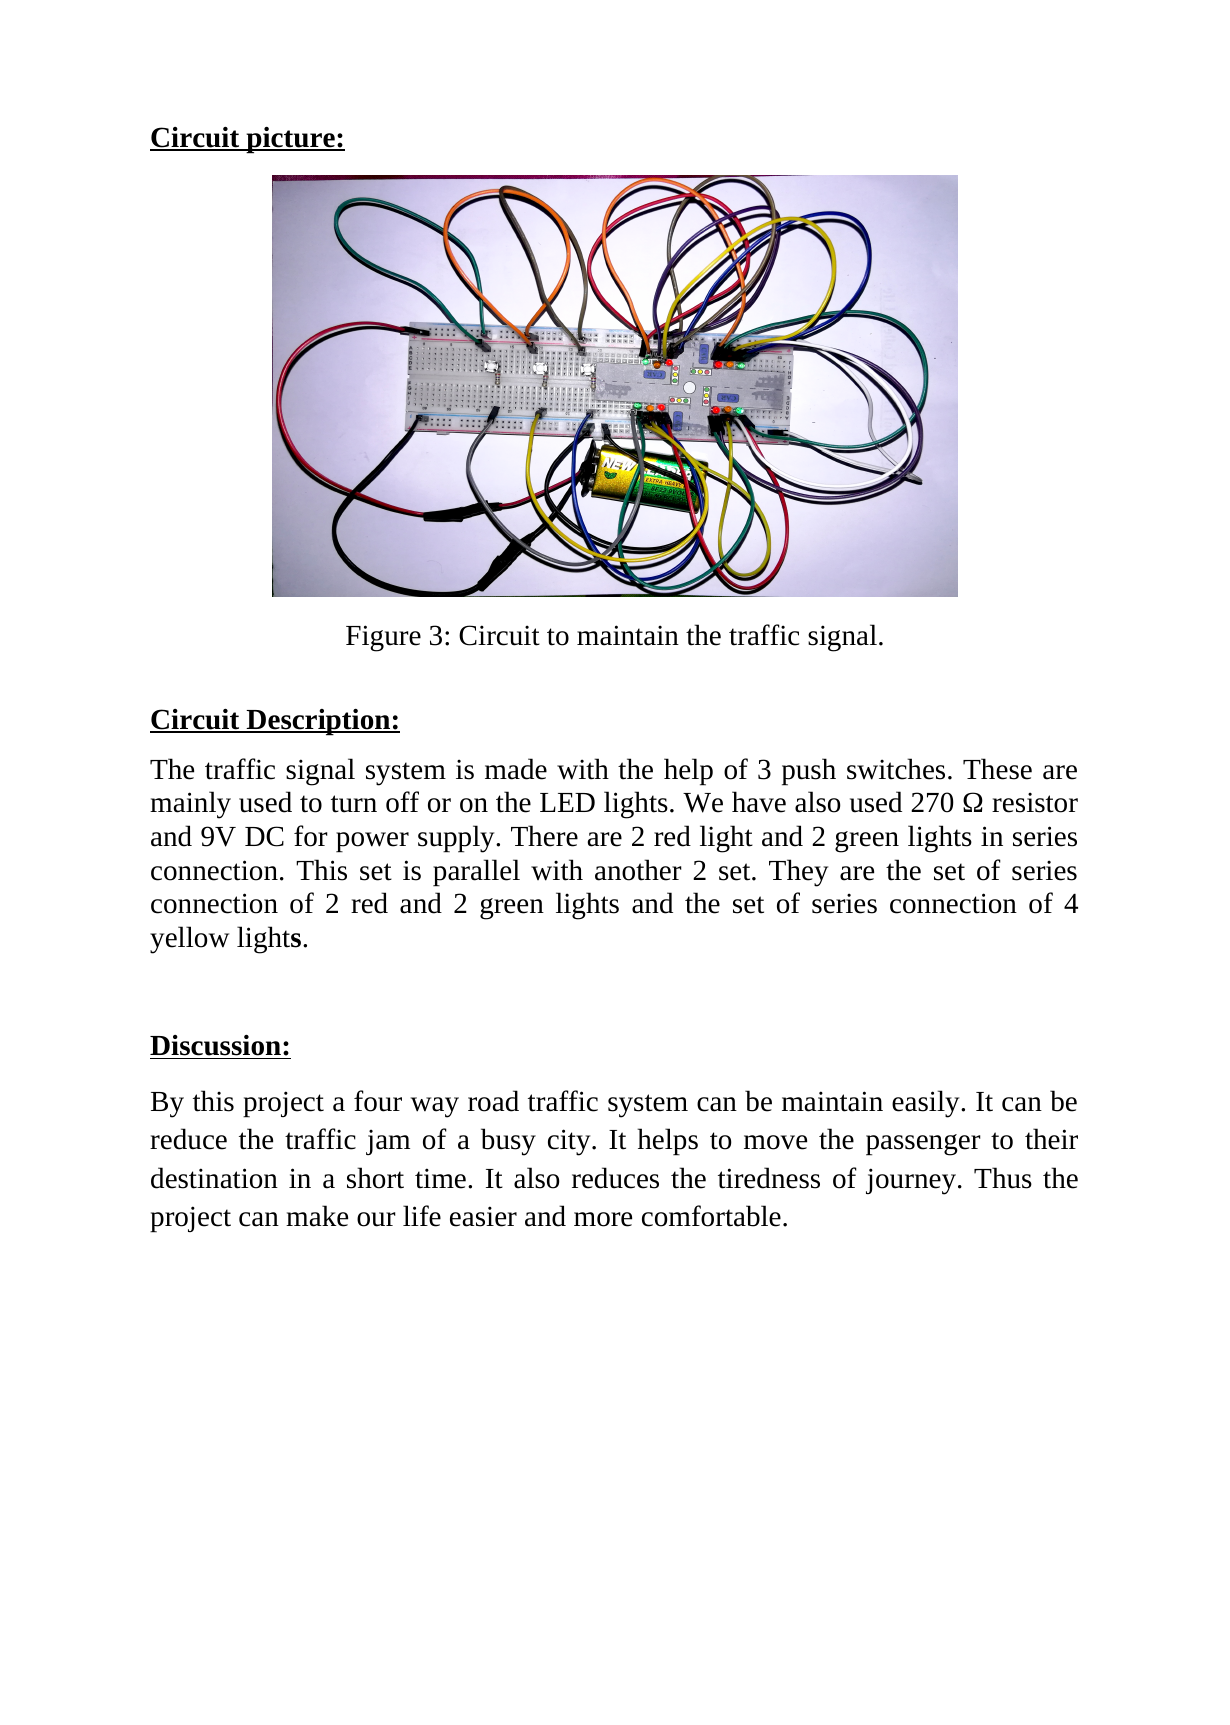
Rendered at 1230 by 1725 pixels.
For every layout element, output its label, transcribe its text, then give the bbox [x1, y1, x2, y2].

text Figure 3: Circuit to maintain the traffic signal. [150, 618, 1080, 652]
text Circuit picture: [150, 120, 1080, 153]
text The traffic signal system is made with the help of 3 push switches. These are mainly used to turn off or on the LED lights. We have also used 270 Ω resistor and 9V DC for power supply. There are 2 red light and 2 green lights in series connection. This set is parallel with another 2 set. They are the set of series connection of 2 red and 2 green lights and the set of series connection of 4 yellow lights. [150, 752, 1080, 953]
text By this project a four way road traffic system can be maintain easily. It can be reduce the traffic jam of a busy city. It helps to move the passenger to their destination in a short time. It also reduces the tiredness of journey. Thus the project can make our life easier and more comfortable. [150, 1084, 1080, 1233]
text Discussion: [150, 1028, 1080, 1062]
picture [272, 175, 958, 597]
text Circuit Description: [150, 702, 1080, 735]
